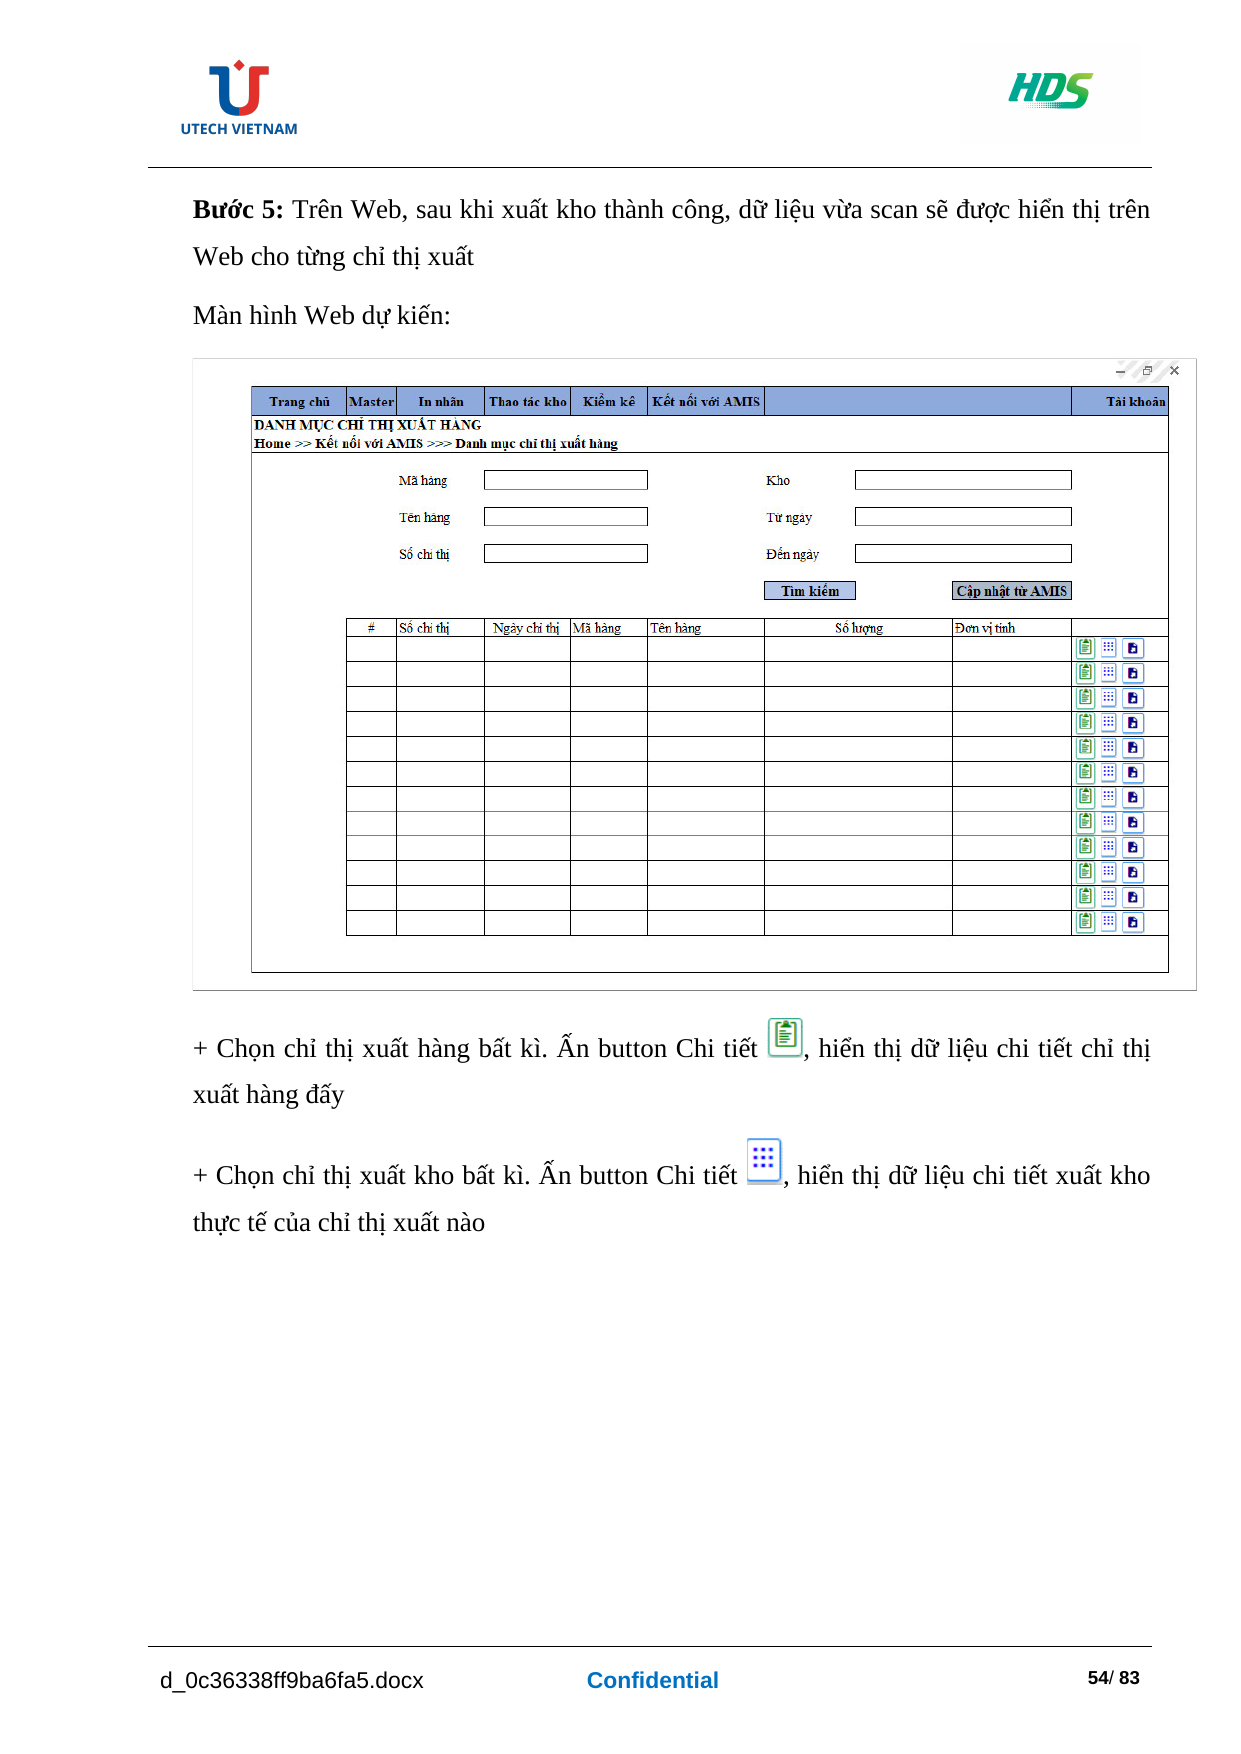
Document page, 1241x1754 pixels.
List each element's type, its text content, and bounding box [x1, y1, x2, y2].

picture [767, 1018, 803, 1058]
text + Chọn chỉ thị xuất hàng bất kì. Ấn button Chi tiết , hiển thị dữ liệu chi tiết chỉ thị xuất hàng đấy [193, 1018, 1152, 1110]
picture [192, 358, 1197, 991]
picture [747, 1137, 783, 1185]
text Màn hình Web dự kiến: [193, 299, 1152, 330]
text + Chọn chỉ thị xuất kho bất kì. Ấn button Chi tiết , hiển thị dữ liệu chi tiết xuất kho thực tế của chỉ thị xuất nào [193, 1138, 1152, 1237]
picture [960, 44, 1141, 144]
picture [175, 47, 301, 142]
text Bước 5: Trên Web, sau khi xuất kho thành công, dữ liệu vừa scan sẽ được hiển thị trên Web cho từng chỉ thị xuất [193, 193, 1152, 271]
